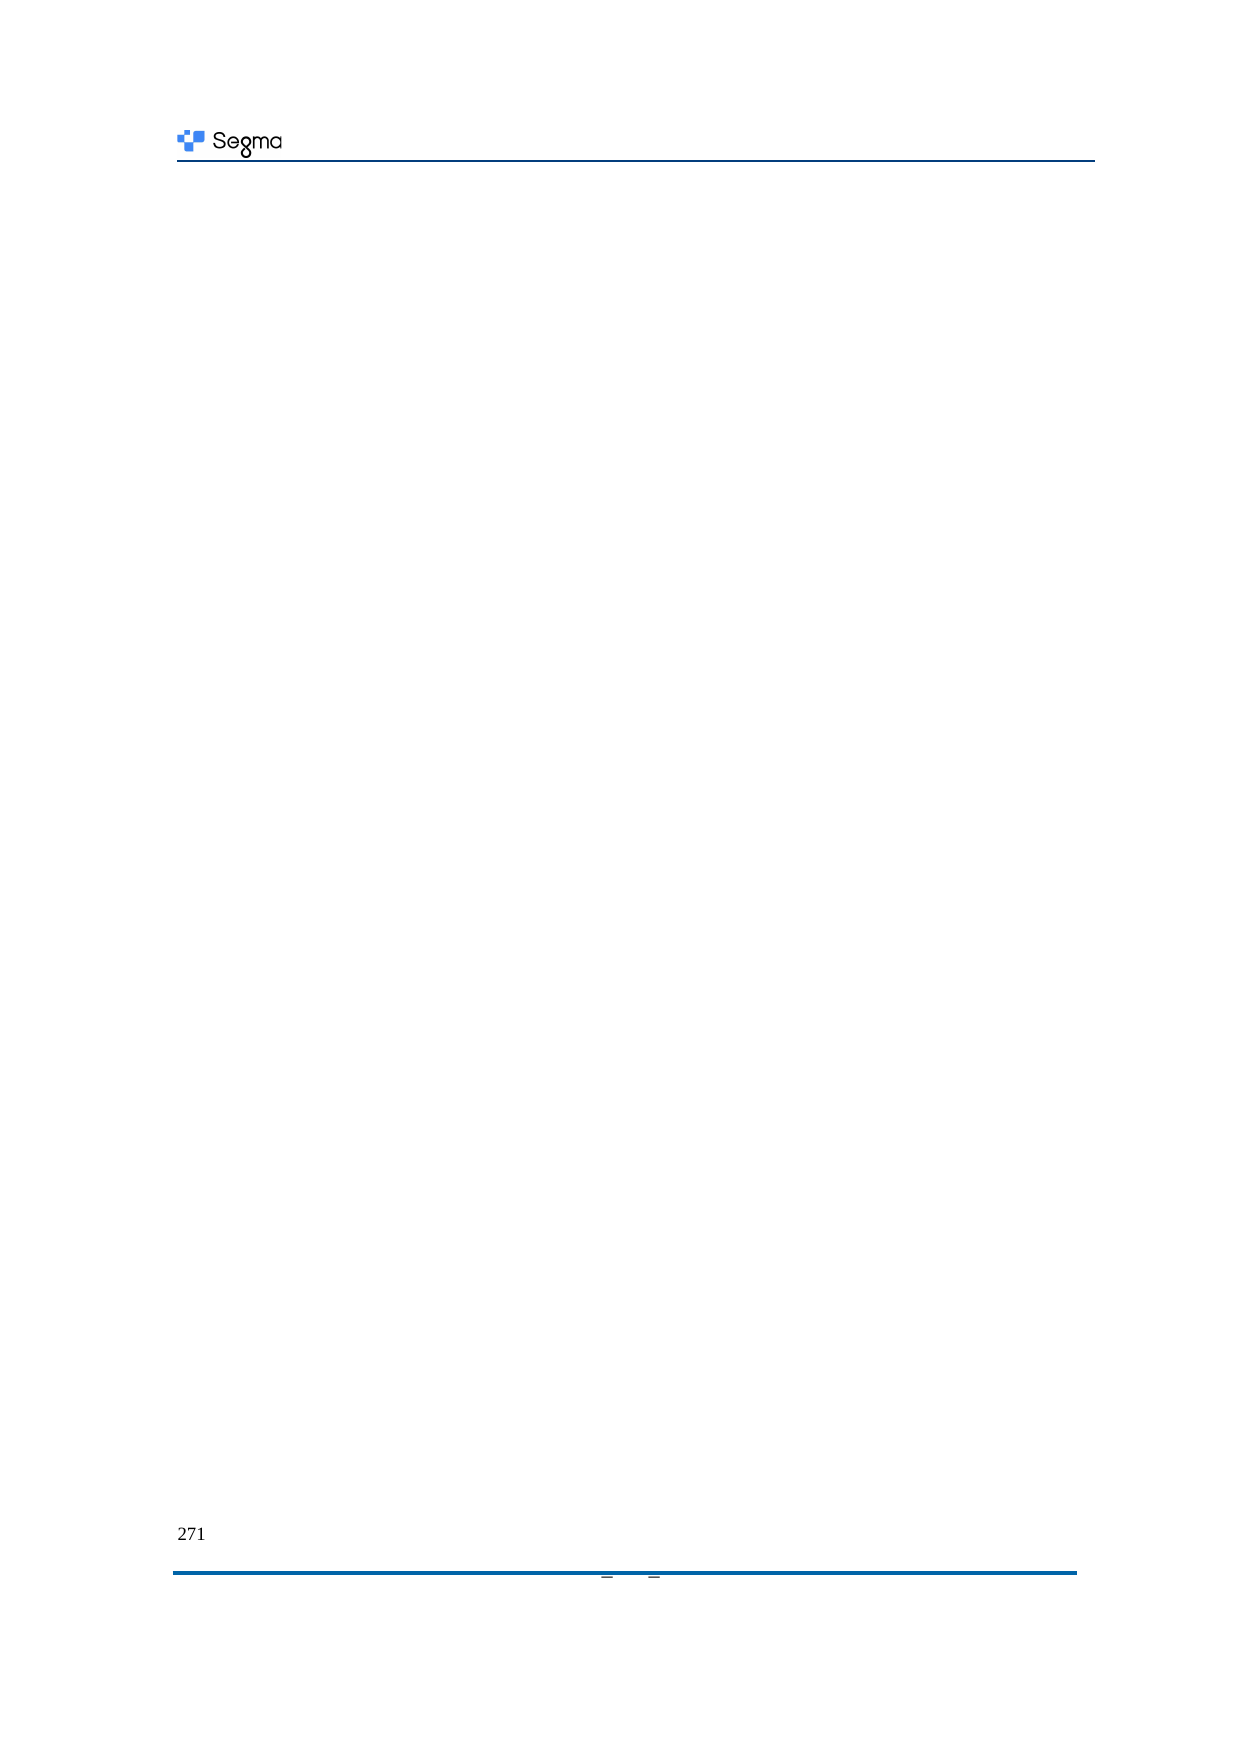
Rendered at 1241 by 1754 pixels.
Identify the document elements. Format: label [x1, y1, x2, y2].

picture [177, 130, 282, 158]
